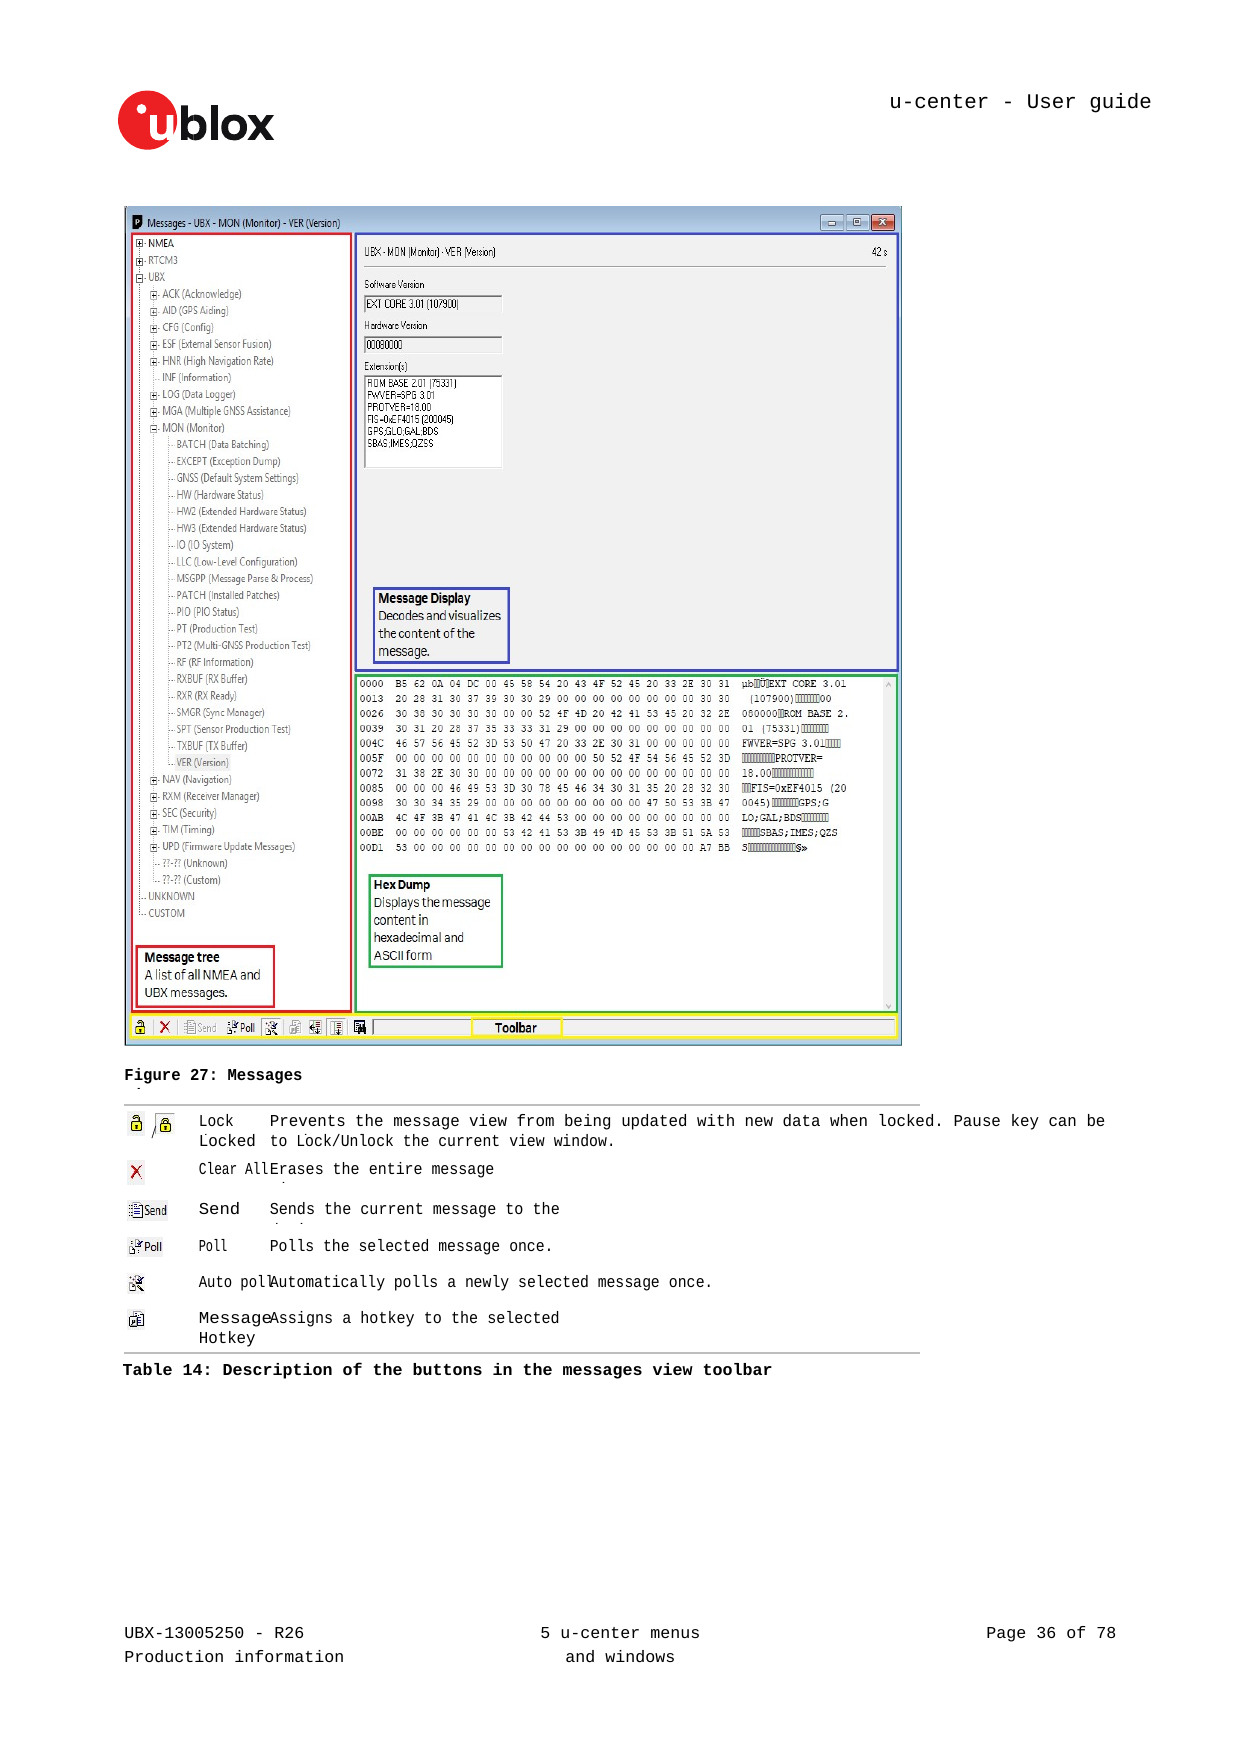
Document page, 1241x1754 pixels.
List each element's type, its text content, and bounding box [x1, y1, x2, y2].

picture [127, 1237, 163, 1257]
picture [155, 1113, 175, 1136]
text Table 14: Description of the buttons in the messages view toolbar [122, 1361, 1116, 1380]
picture [127, 1111, 145, 1136]
picture [127, 1200, 168, 1221]
picture [124, 206, 902, 1046]
picture [127, 1309, 145, 1330]
picture [127, 1160, 145, 1185]
picture [127, 1273, 145, 1294]
